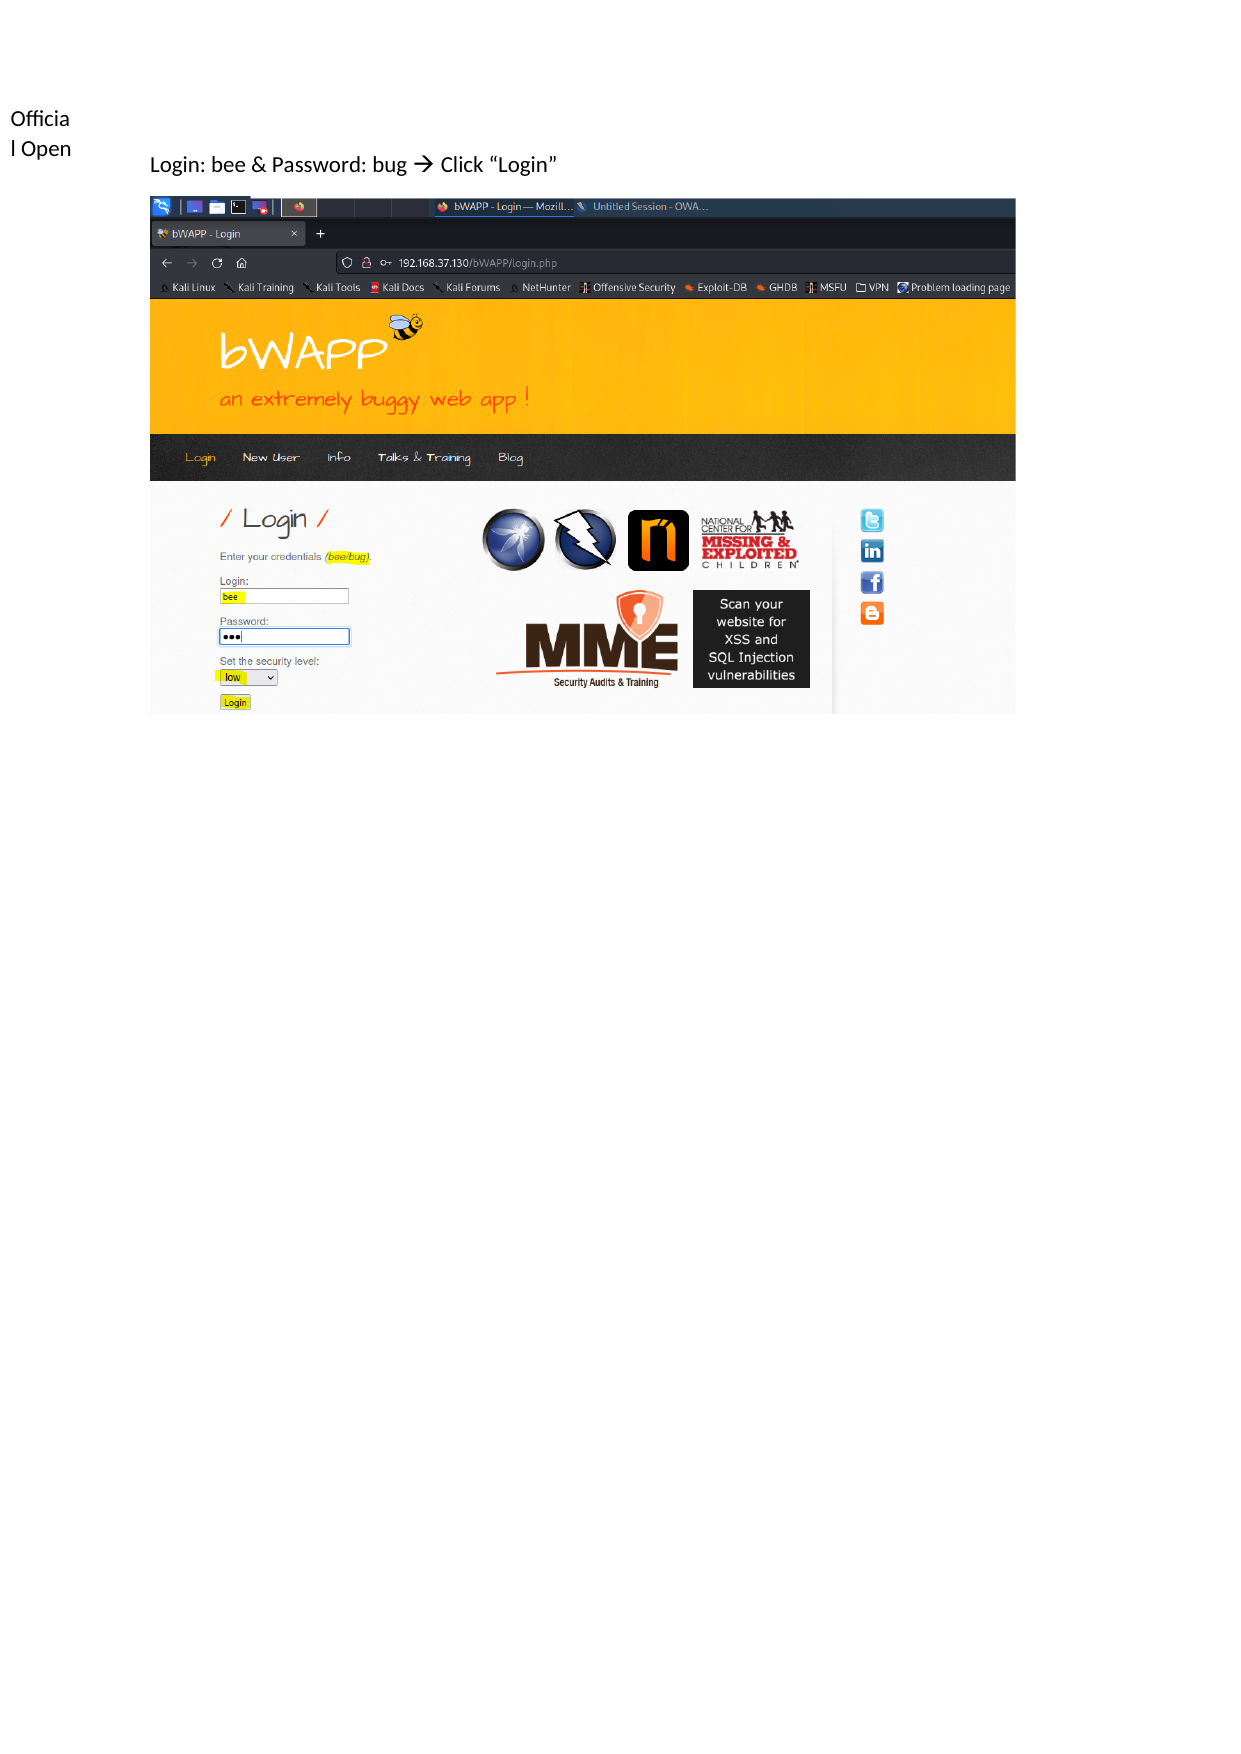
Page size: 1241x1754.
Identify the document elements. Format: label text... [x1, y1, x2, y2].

picture [150, 196, 1016, 714]
text Login: bee & Password: bug Click “Login” [150, 150, 1090, 178]
